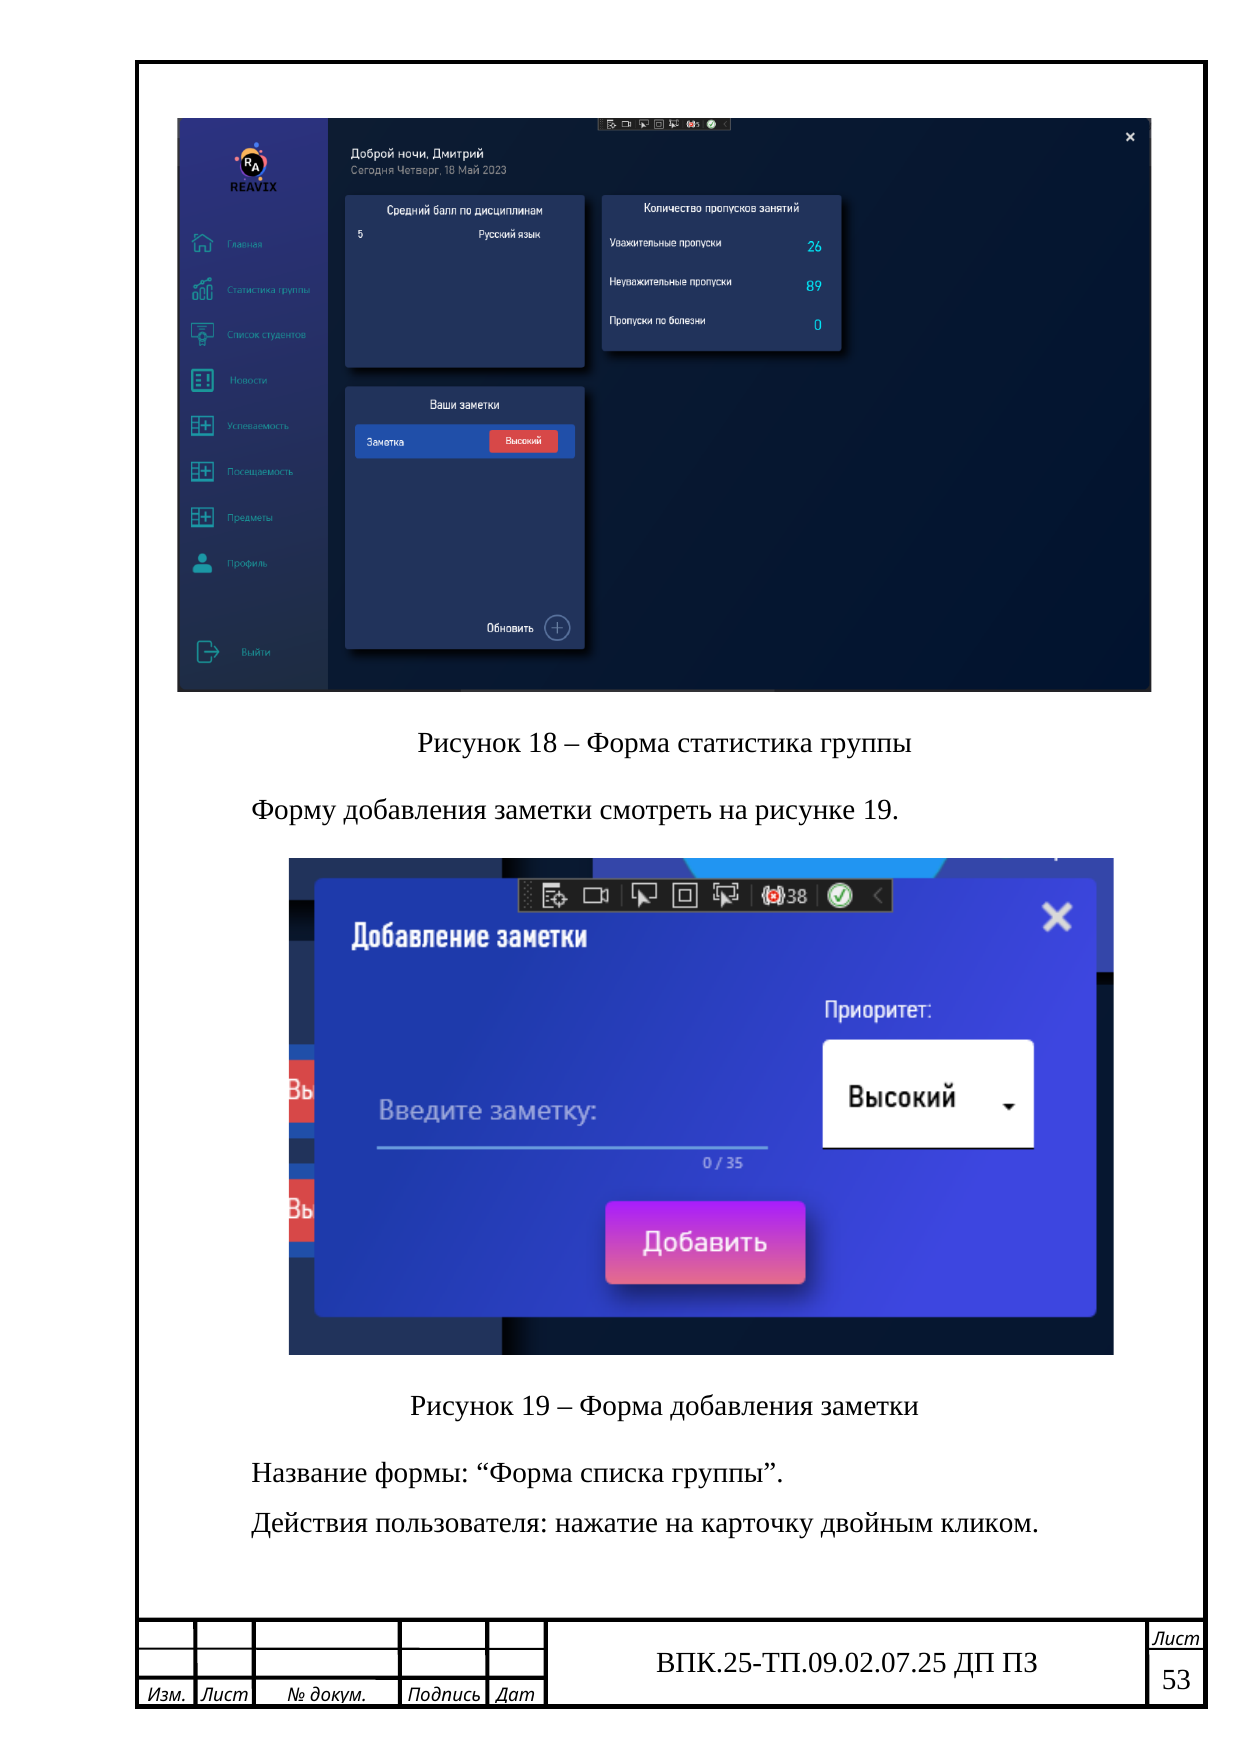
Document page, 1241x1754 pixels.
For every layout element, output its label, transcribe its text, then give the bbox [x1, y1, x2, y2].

text Рисунок 18 – Форма статистика группы [177, 725, 1152, 758]
text Рисунок 19 – Форма добавления заметки [177, 1388, 1152, 1421]
text Действия пользователя: нажатие на карточку двойным кликом. [177, 1505, 1152, 1539]
picture [288, 858, 1114, 1355]
picture [177, 118, 1152, 692]
text Название формы: “Форма списка группы”. [177, 1455, 1152, 1488]
text Форму добавления заметки смотреть на рисунке 19. [177, 792, 1152, 826]
